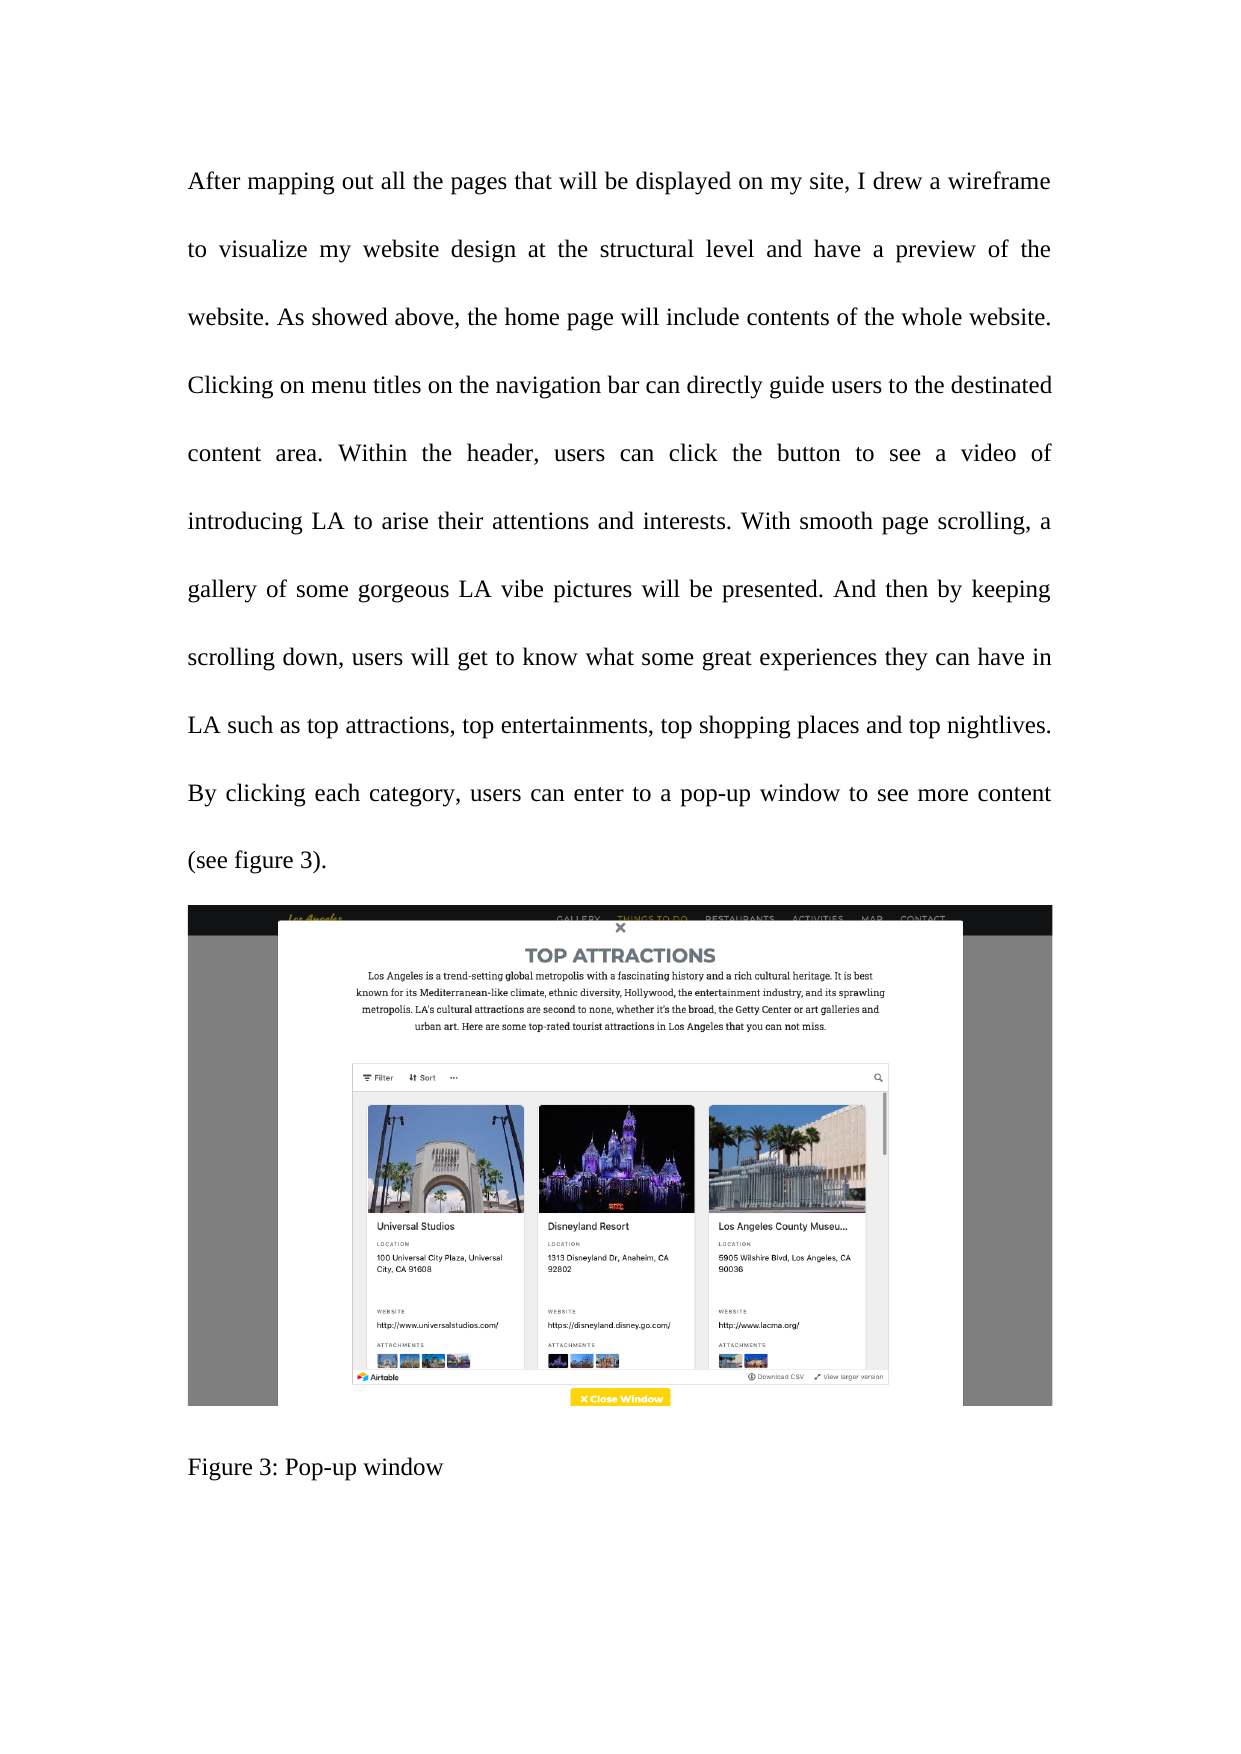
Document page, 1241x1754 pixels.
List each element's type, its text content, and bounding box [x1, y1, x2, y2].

text After mapping out all the pages that will be displayed on my site, I drew a wireframe to visualize my website design at the structural level and have a preview of the website. As showed above, the home page will include contents of the whole website. Clicking on menu titles on the navigation bar can directly guide users to the destinated content area. Within the header, users can click the button to see a video of introducing LA to arise their attentions and interests. With smooth page scrolling, a gallery of some gorgeous LA vibe pictures will be presented. And then by keeping scrolling down, users will get to know what some great experiences they can have in LA such as top attractions, top entertainments, top shopping places and top nightlives. By clicking each category, users can enter to a pop-up window to see more content (see figure 3). [187, 164, 1053, 877]
text Figure 3: Pop-up window [187, 1449, 1053, 1483]
picture [187, 905, 1053, 1406]
